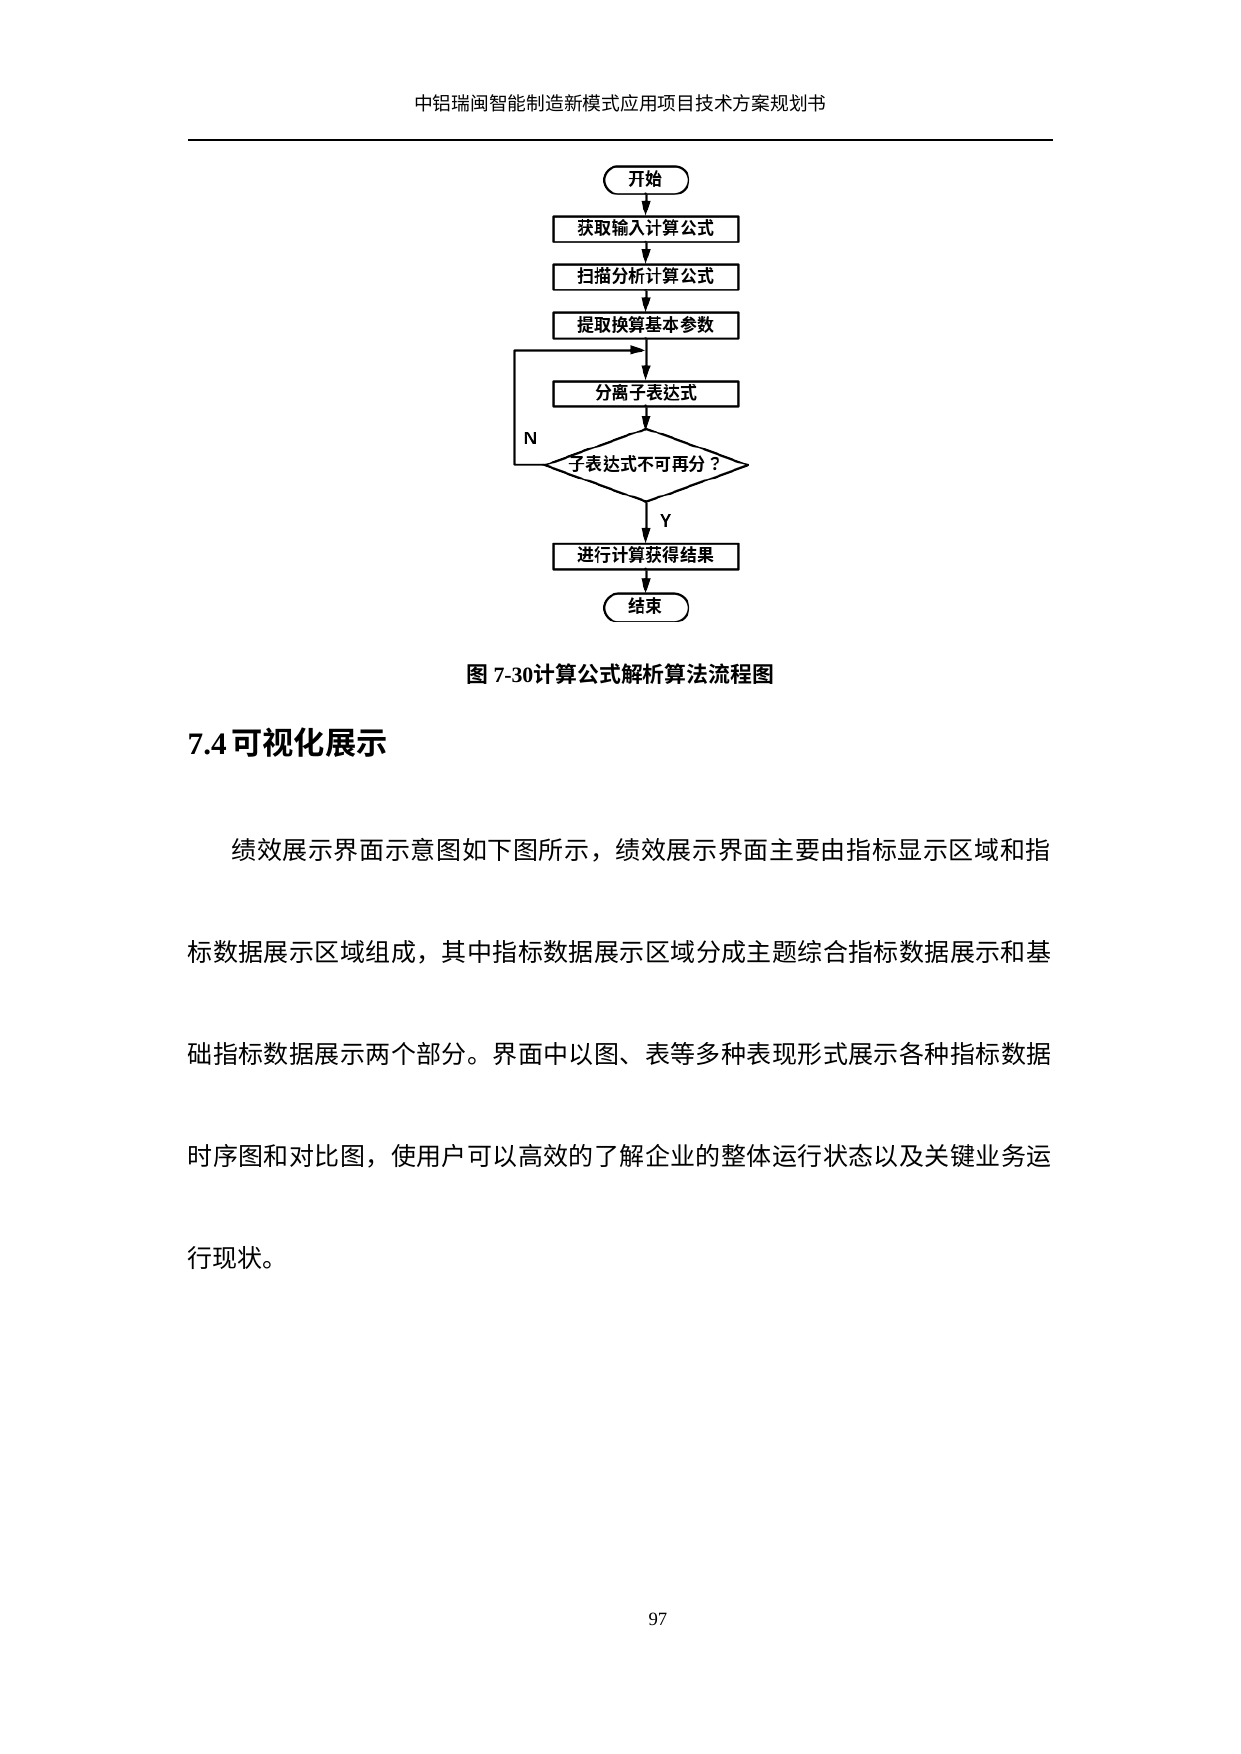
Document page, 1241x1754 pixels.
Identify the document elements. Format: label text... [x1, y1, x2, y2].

subtitle 可视化展示 [187, 707, 1053, 775]
text 绩效展示界面示意图如下图所示，绩效展示界面主要由指标显示区域和指标数据展示区域组成，其中指标数据展示区域分成主题综合指标数据展示和基础指标数据展示两个部分。界面中以图、表等多种表现形式展示各种指标数据时序图和对比图，使用户可以高效的了解企业的整体运行状态以及关键业务运行现状。 [187, 815, 1053, 1290]
